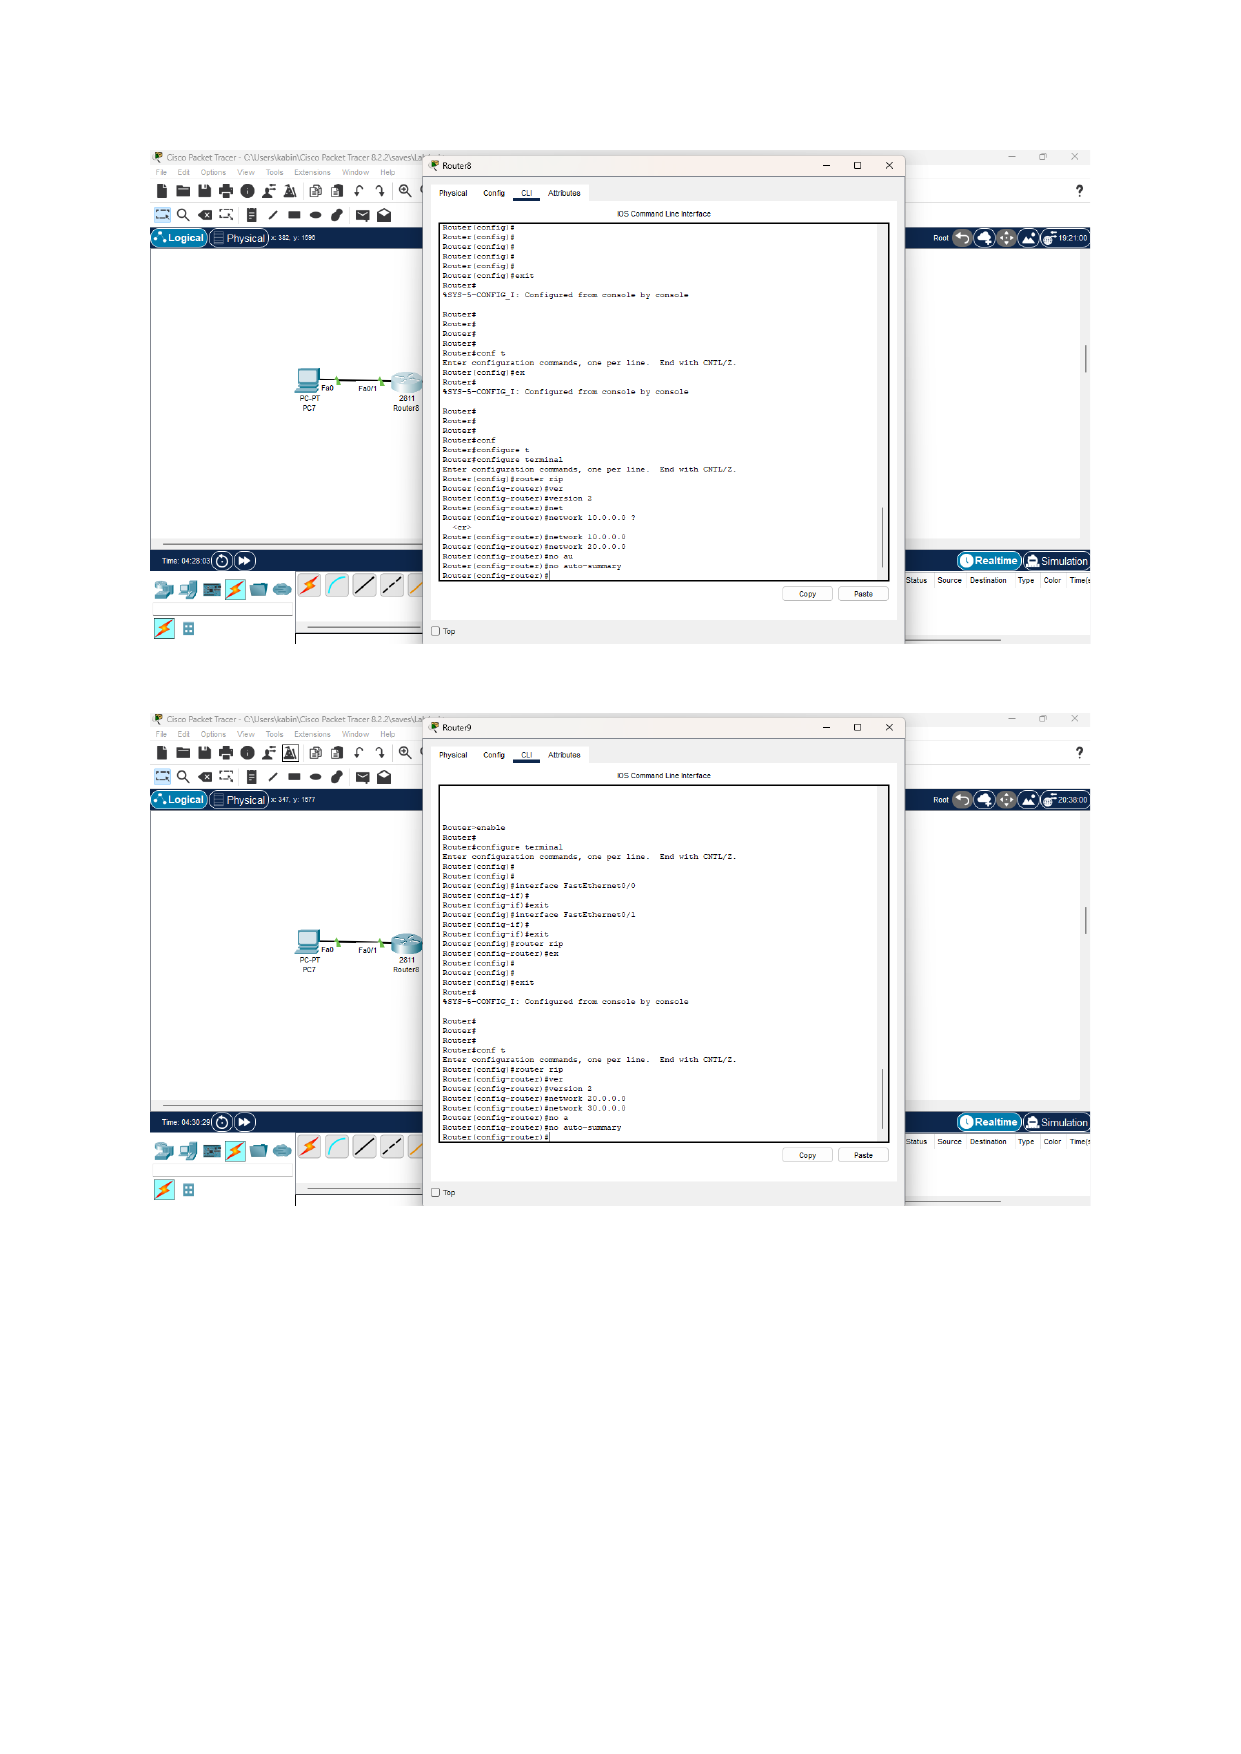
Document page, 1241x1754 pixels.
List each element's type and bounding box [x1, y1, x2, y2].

picture [150, 713, 1091, 1206]
picture [150, 150, 1091, 644]
picture [183, 796, 191, 802]
